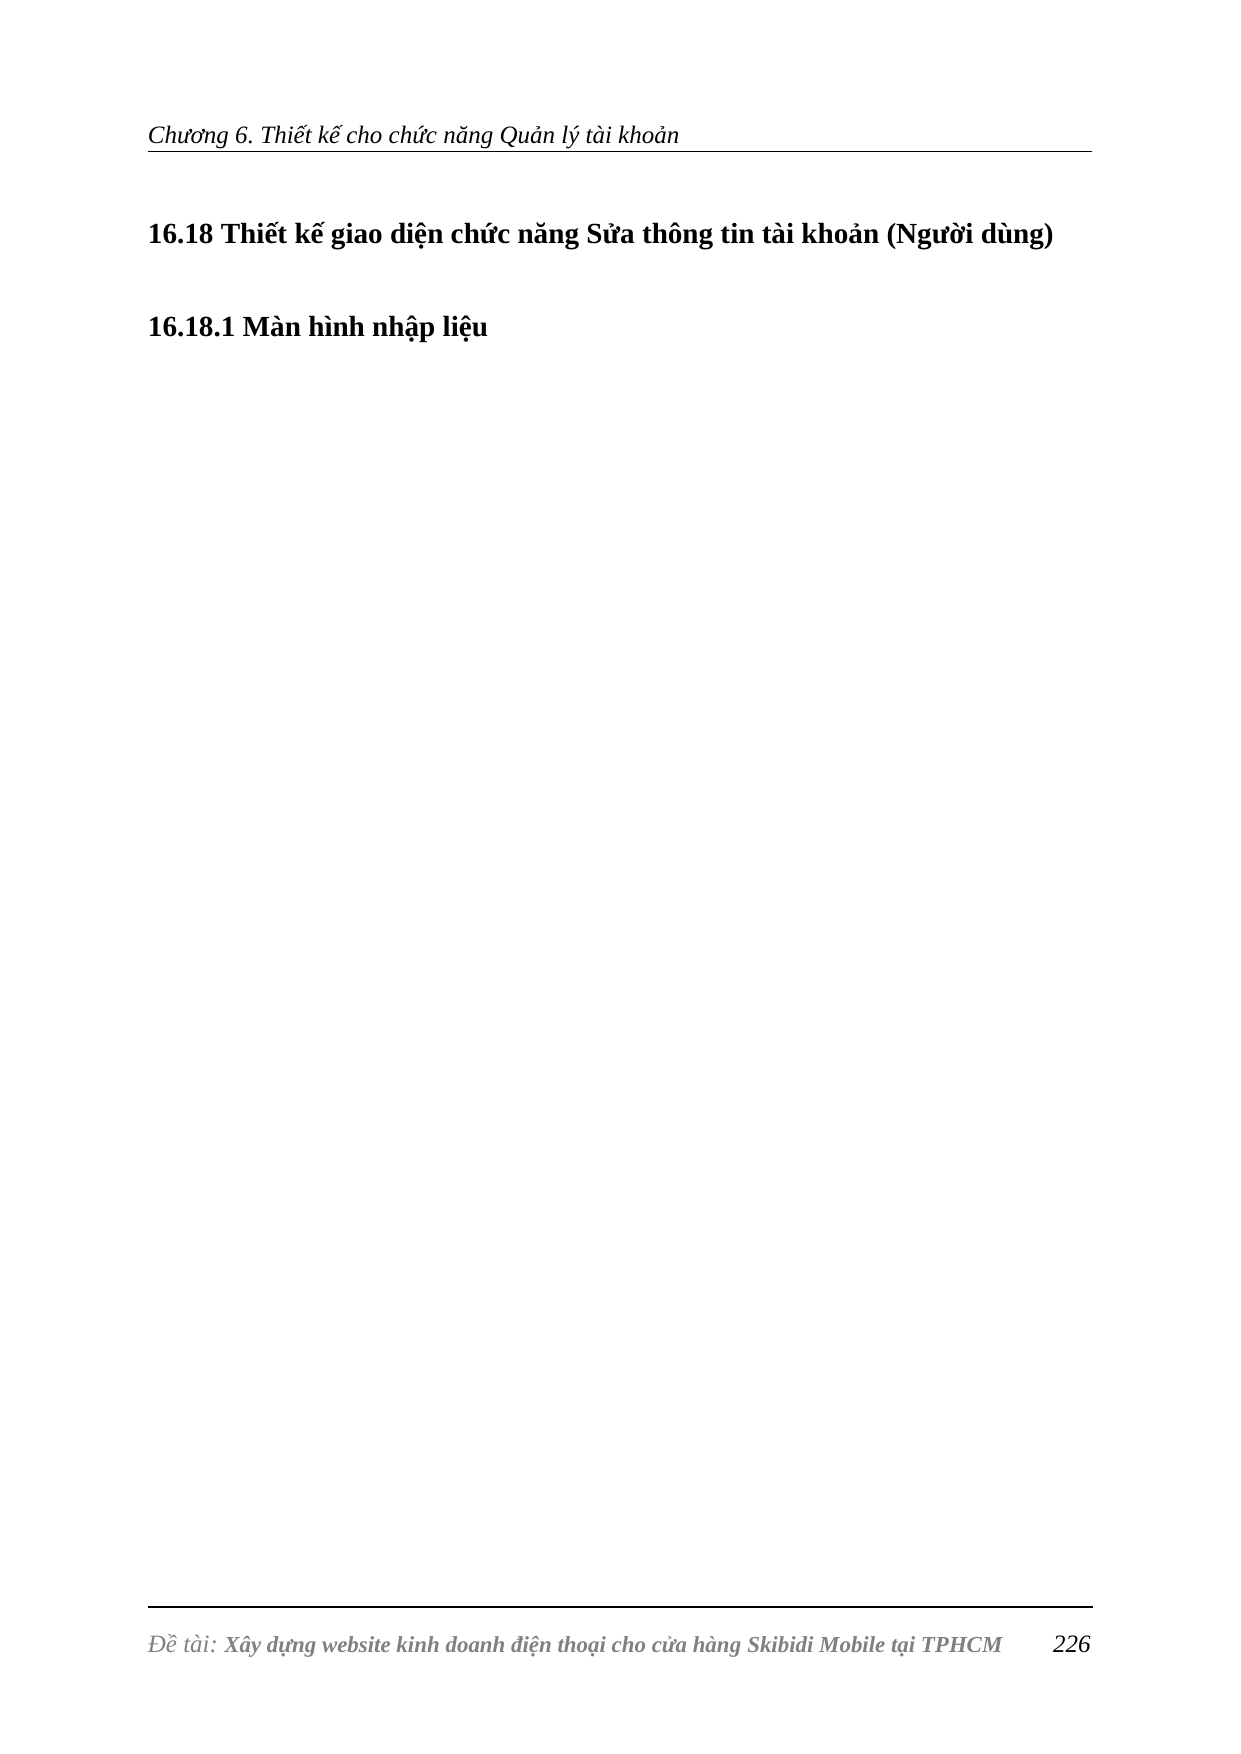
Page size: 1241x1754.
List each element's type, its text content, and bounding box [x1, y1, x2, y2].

subtitle Thiết kế giao diện chức năng Sửa thông tin tài khoản (Người dùng) [148, 207, 1092, 253]
subtitle Màn hình nhập liệu [148, 303, 1092, 344]
